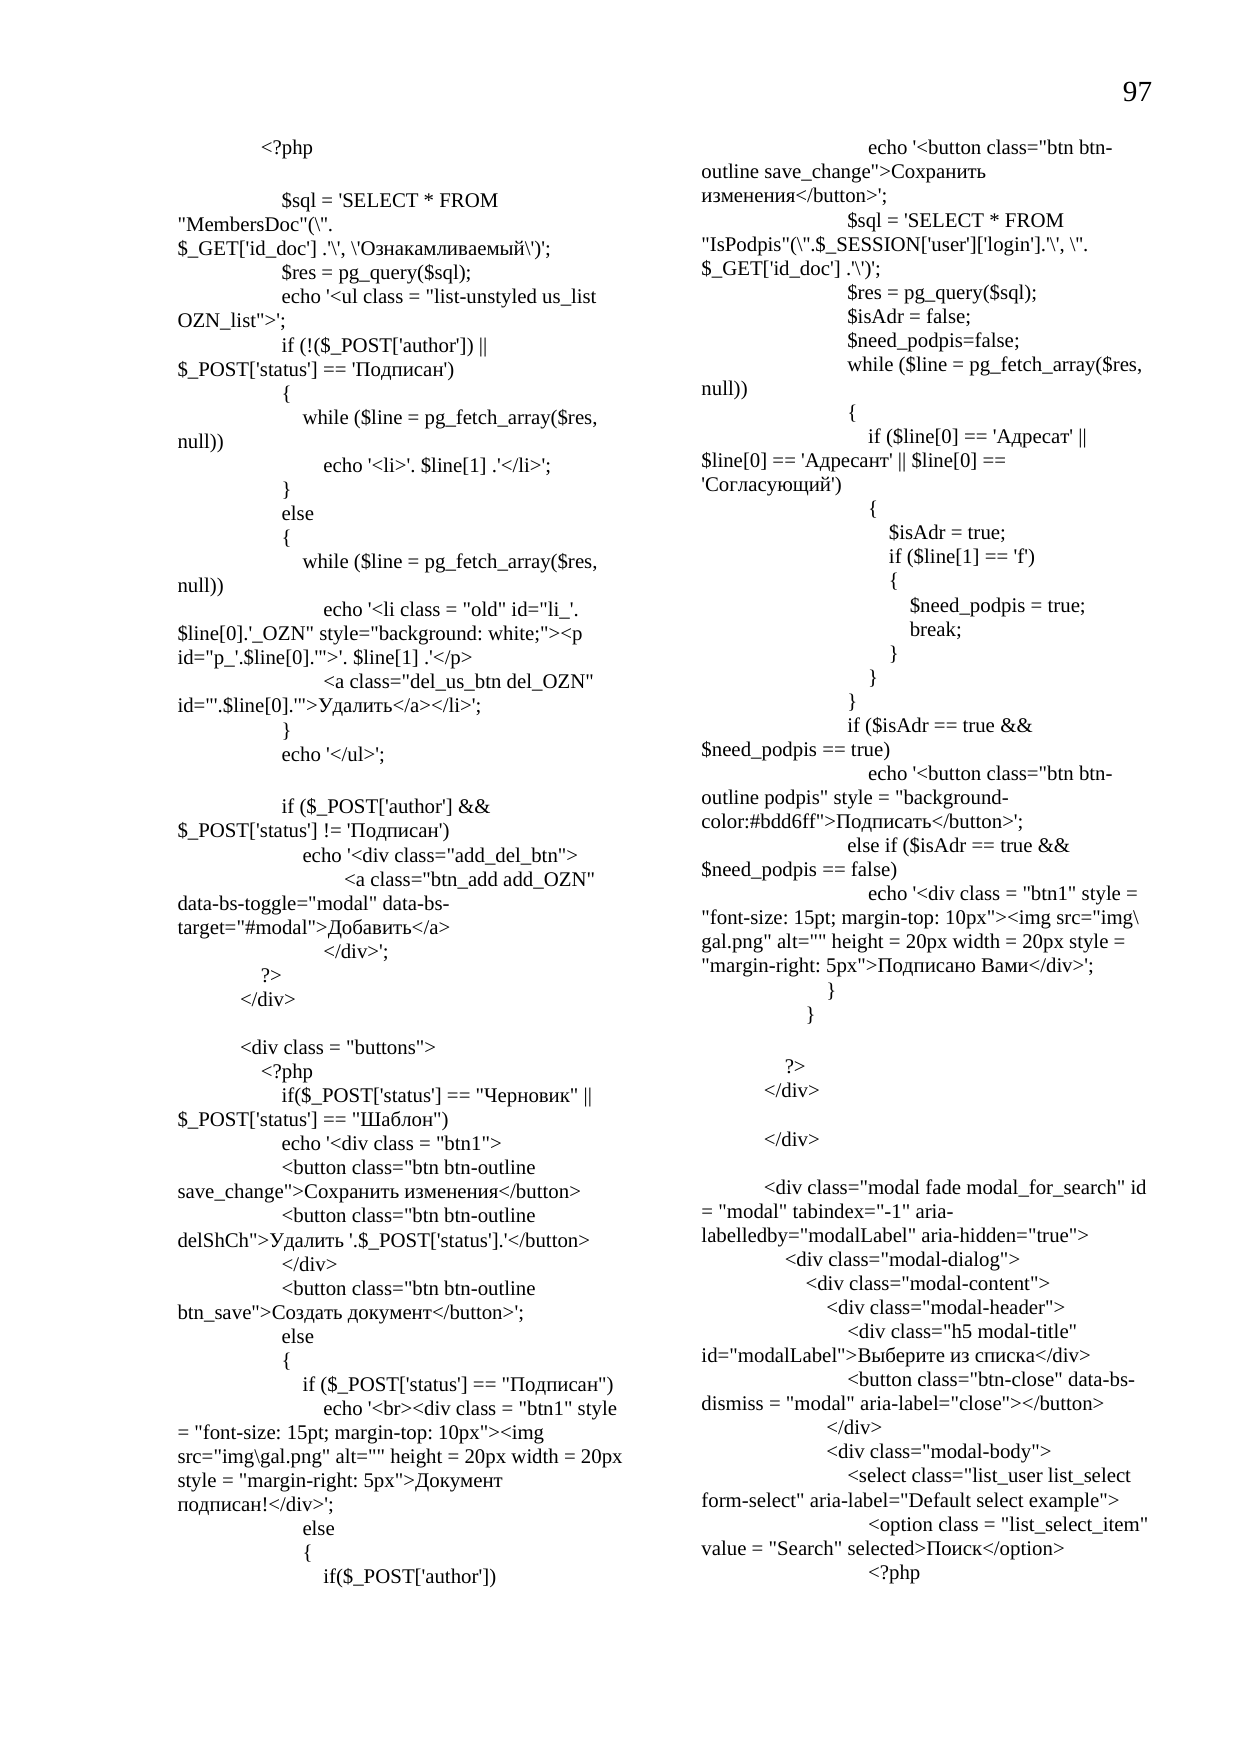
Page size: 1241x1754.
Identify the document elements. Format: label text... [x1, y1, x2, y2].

text while ($line = pg_fetch_array($res, null)) [177, 405, 627, 453]
text } [177, 717, 627, 742]
text if ($_POST['status'] == "Подписан") [177, 1372, 627, 1396]
text </div> [701, 1127, 1152, 1151]
text } [701, 665, 1152, 689]
text $sql = 'SELECT * FROM "IsPodpis"(\''.$_SESSION['user']['login'].'\', \''. $_GET['id_doc'] .'\')'; [701, 207, 1152, 280]
text else if ($isAdr == true && $need_podpis == false) [701, 833, 1152, 881]
text echo '<div class = "btn1"> [177, 1131, 627, 1155]
text </div> [177, 1252, 627, 1276]
text echo '<div class = "btn1" style = "font-size: 15pt; margin-top: 10px"><img src="img\gal.png" alt="" height = 20px width = 20px style = "margin-right: 5px">Подписано Вами</div>'; [701, 881, 1152, 977]
text $res = pg_query($sql); [177, 260, 627, 284]
text $need_podpis=false; [701, 328, 1152, 352]
text else [177, 1516, 627, 1540]
text <button class="btn-close" data-bs-dismiss = "modal" aria-label="close"></button> [701, 1367, 1152, 1415]
text ?> [177, 963, 627, 987]
text $sql = 'SELECT * FROM "MembersDoc"(\''. $_GET['id_doc'] .'\', \'Ознакамливаемый\')'; [177, 188, 627, 260]
text <div class="modal-content"> [701, 1271, 1152, 1295]
text <a class="del_us_btn del_OZN" id="'.$line[0].'">Удалить</a></li>'; [177, 669, 627, 717]
text { [177, 381, 627, 405]
text <div class="modal-body"> [701, 1439, 1152, 1463]
text ?> [701, 1054, 1152, 1078]
text </div> [177, 987, 627, 1011]
text else [177, 501, 627, 525]
text echo '<button class="btn btn-outline save_change">Сохранить изменения</button>'; [701, 135, 1152, 207]
text <button class="btn btn-outline save_change">Сохранить изменения</button> [177, 1155, 627, 1203]
text echo '<li>'. $line[1] .'</li>'; [177, 453, 627, 477]
text while ($line = pg_fetch_array($res, null)) [701, 352, 1152, 400]
text <div class="modal fade modal_for_search" id = "modal" tabindex="-1" aria-labelledby="modalLabel" aria-hidden="true"> [701, 1175, 1152, 1247]
text echo '</ul>'; [177, 742, 627, 766]
text <option class = "list_select_item" value = "Search" selected>Поиск</option> [701, 1512, 1152, 1560]
text echo '<li class = "old" id="li_'.$line[0].'_OZN" style="background: white;"><p id="p_'.$line[0].'">'. $line[1] .'</p> [177, 597, 627, 669]
text } [701, 689, 1152, 713]
text $res = pg_query($sql); [701, 280, 1152, 304]
text <?php [177, 1059, 627, 1083]
text <?php [701, 1560, 1152, 1584]
text if($_POST['status'] == "Черновик" || $_POST['status'] == "Шаблон") [177, 1083, 627, 1131]
text while ($line = pg_fetch_array($res, null)) [177, 549, 627, 597]
text if ($line[1] == 'f') [701, 544, 1152, 568]
text <?php [177, 135, 627, 159]
text </div> [701, 1078, 1152, 1102]
text if ($isAdr == true && $need_podpis == true) [701, 713, 1152, 761]
text { [701, 496, 1152, 520]
text { [177, 1540, 627, 1564]
text } [701, 1002, 1152, 1026]
text <button class="btn btn-outline btn_save">Создать документ</button>'; [177, 1276, 627, 1324]
text echo '<button class="btn btn-outline podpis" style = "background-color:#bdd6ff">Подписать</button>'; [701, 761, 1152, 833]
text echo '<div class="add_del_btn"> [177, 842, 627, 867]
text } [177, 477, 627, 501]
text { [701, 400, 1152, 424]
text </div>'; [177, 939, 627, 963]
text </div> [701, 1415, 1152, 1439]
text if ($line[0] == 'Адресат' || $line[0] == 'Адресант' || $line[0] == 'Согласующий') [701, 424, 1152, 496]
text break; [701, 617, 1152, 641]
text <div class="modal-header"> [701, 1295, 1152, 1319]
text <select class="list_user list_select form-select" aria-label="Default select example"> [701, 1463, 1152, 1512]
text } [701, 641, 1152, 665]
text if($_POST['author']) [177, 1564, 627, 1588]
text $need_podpis = true; [701, 592, 1152, 617]
text { [701, 568, 1152, 592]
text <button class="btn btn-outline delShCh">Удалить '.$_POST['status'].'</button> [177, 1203, 627, 1252]
text } [701, 977, 1152, 1002]
text { [177, 525, 627, 549]
text else [177, 1324, 627, 1348]
text echo '<br><div class = "btn1" style = "font-size: 15pt; margin-top: 10px"><img src="img\gal.png" alt="" height = 20px width = 20px style = "margin-right: 5px">Документ подписан!</div>'; [177, 1396, 627, 1516]
text { [177, 1348, 627, 1372]
text $isAdr = true; [701, 520, 1152, 544]
text echo '<ul class = "list-unstyled us_list OZN_list">'; [177, 284, 627, 332]
text <div class="h5 modal-title" id="modalLabel">Выберите из списка</div> [701, 1319, 1152, 1367]
text $isAdr = false; [701, 304, 1152, 328]
text if (!($_POST['author']) || $_POST['status'] == 'Подписан') [177, 332, 627, 381]
text <a class="btn_add add_OZN" data-bs-toggle="modal" data-bs-target="#modal">Добавить</a> [177, 867, 627, 939]
text <div class = "buttons"> [177, 1035, 627, 1059]
text <div class="modal-dialog"> [701, 1247, 1152, 1271]
text if ($_POST['author'] && $_POST['status'] != 'Подписан') [177, 794, 627, 842]
